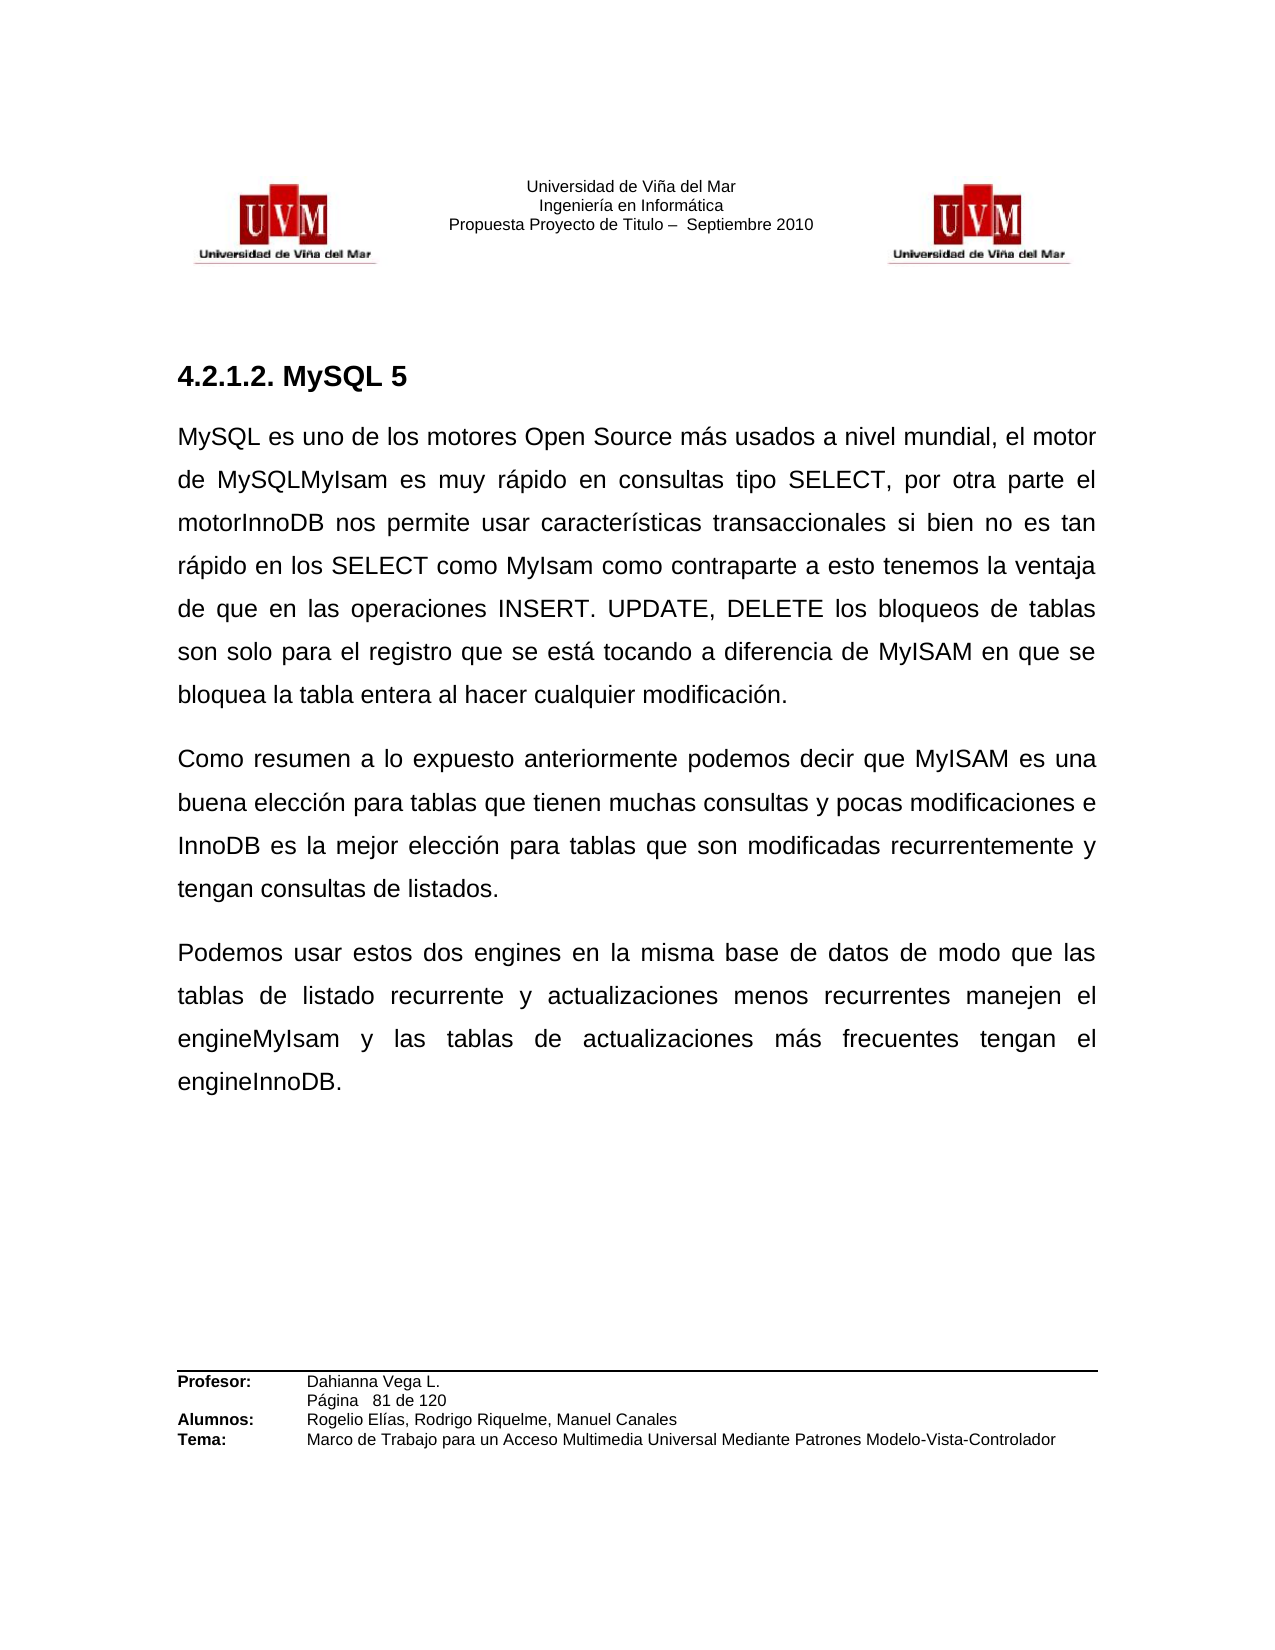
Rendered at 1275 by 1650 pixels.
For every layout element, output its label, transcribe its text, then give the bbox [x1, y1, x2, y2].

picture [177, 176, 390, 267]
text Podemos usar estos dos engines en la misma base de datos de modo que las tablas de listado recurrente y actualizaciones menos recurrentes manejen el engineMyIsam y las tablas de actualizaciones más frecuentes tengan el engineInnoDB. [177, 938, 1098, 1096]
picture [871, 176, 1084, 267]
text MySQL es uno de los motores Open Source más usados a nivel mundial, el motor de MySQLMyIsam es muy rápido en consultas tipo SELECT, por otra parte el motorInnoDB nos permite usar características transaccionales si bien no es tan rápido en los SELECT como MyIsam como contraparte a esto tenemos la ventaja de que en las operaciones INSERT. UPDATE, DELETE los bloqueos de tablas son solo para el registro que se está tocando a diferencia de MyISAM en que se bloquea la tabla entera al hacer cualquier modificación. [177, 422, 1098, 709]
text Como resumen a lo expuesto anteriormente podemos decir que MyISAM es una buena elección para tablas que tienen muchas consultas y pocas modificaciones e InnoDB es la mejor elección para tablas que son modificadas recurrentemente y tengan consultas de listados. [177, 744, 1098, 902]
subtitle 4.2.1.2. MySQL 5 [177, 359, 1098, 392]
